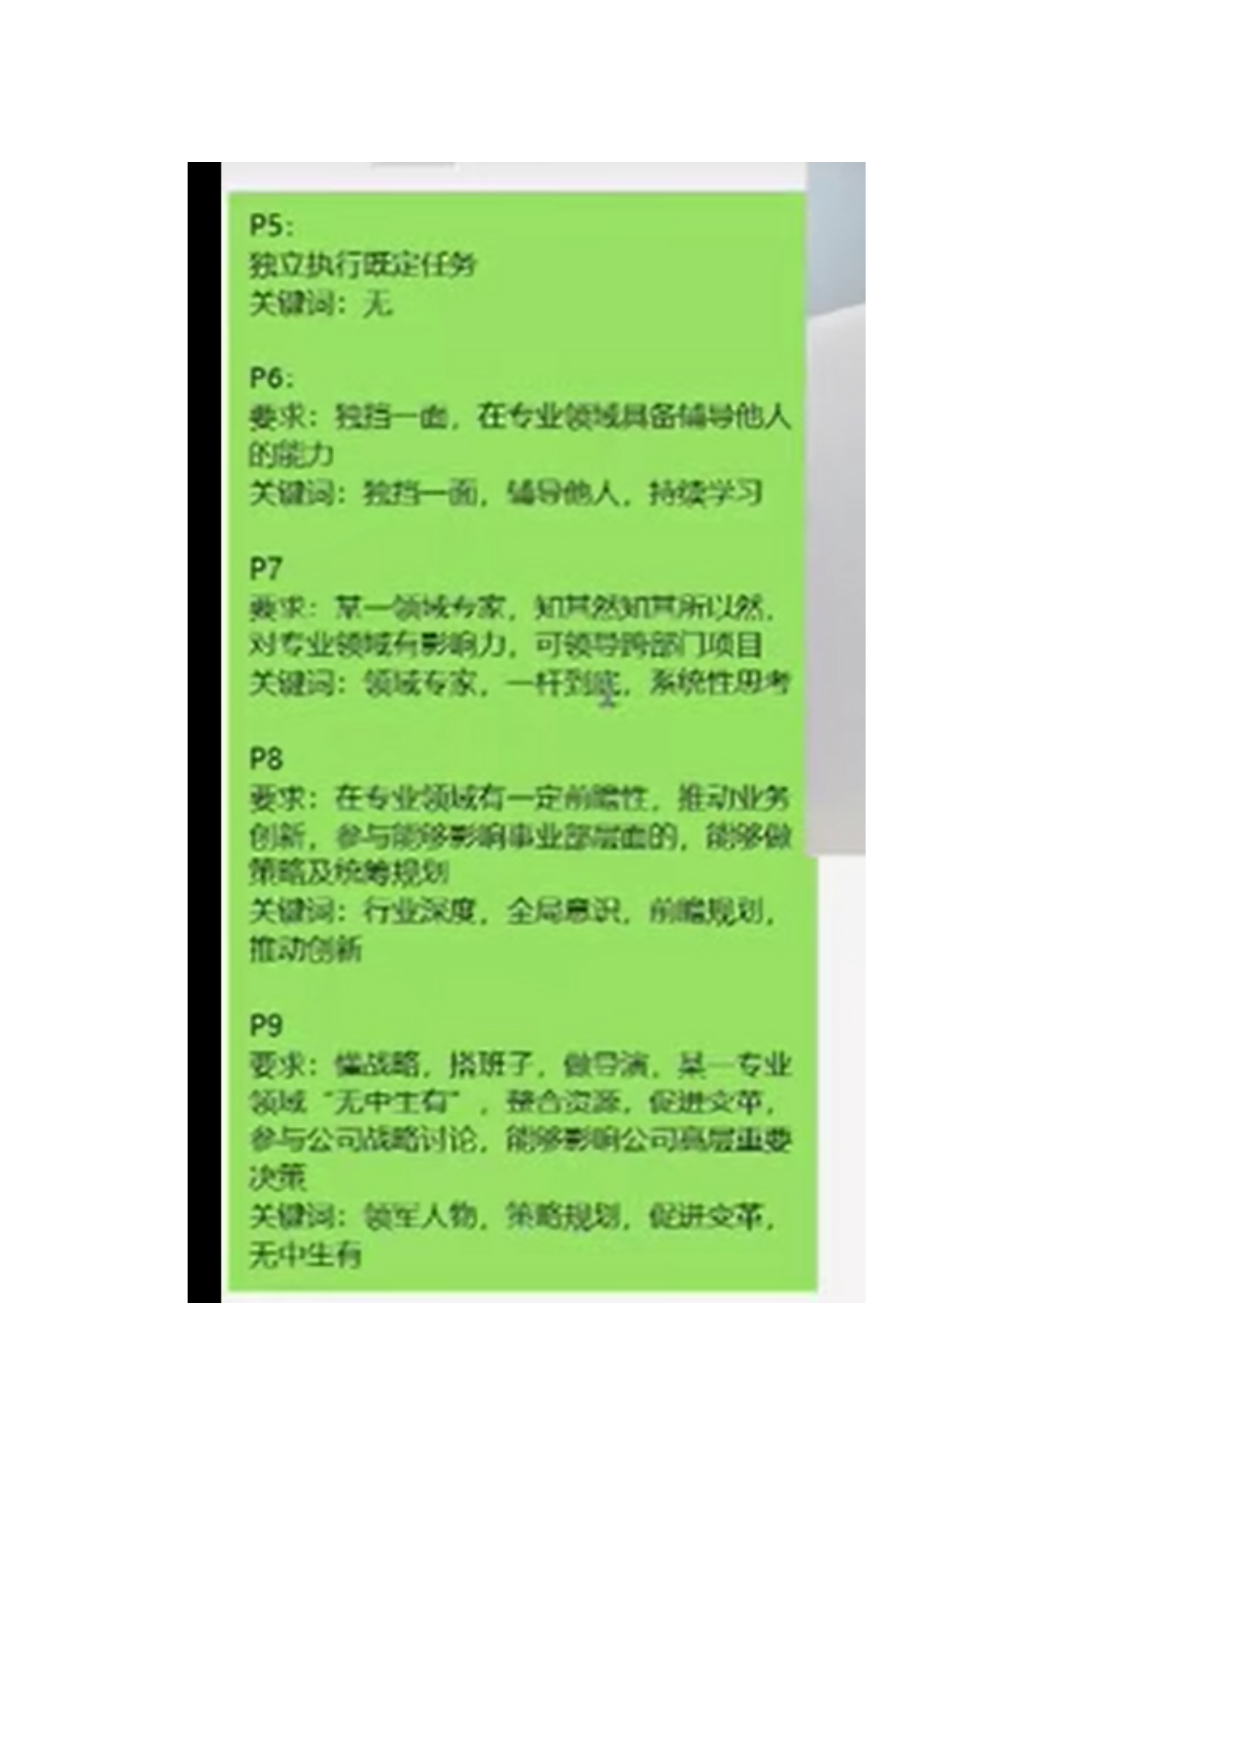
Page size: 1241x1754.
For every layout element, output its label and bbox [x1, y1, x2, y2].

picture [187, 162, 866, 1303]
